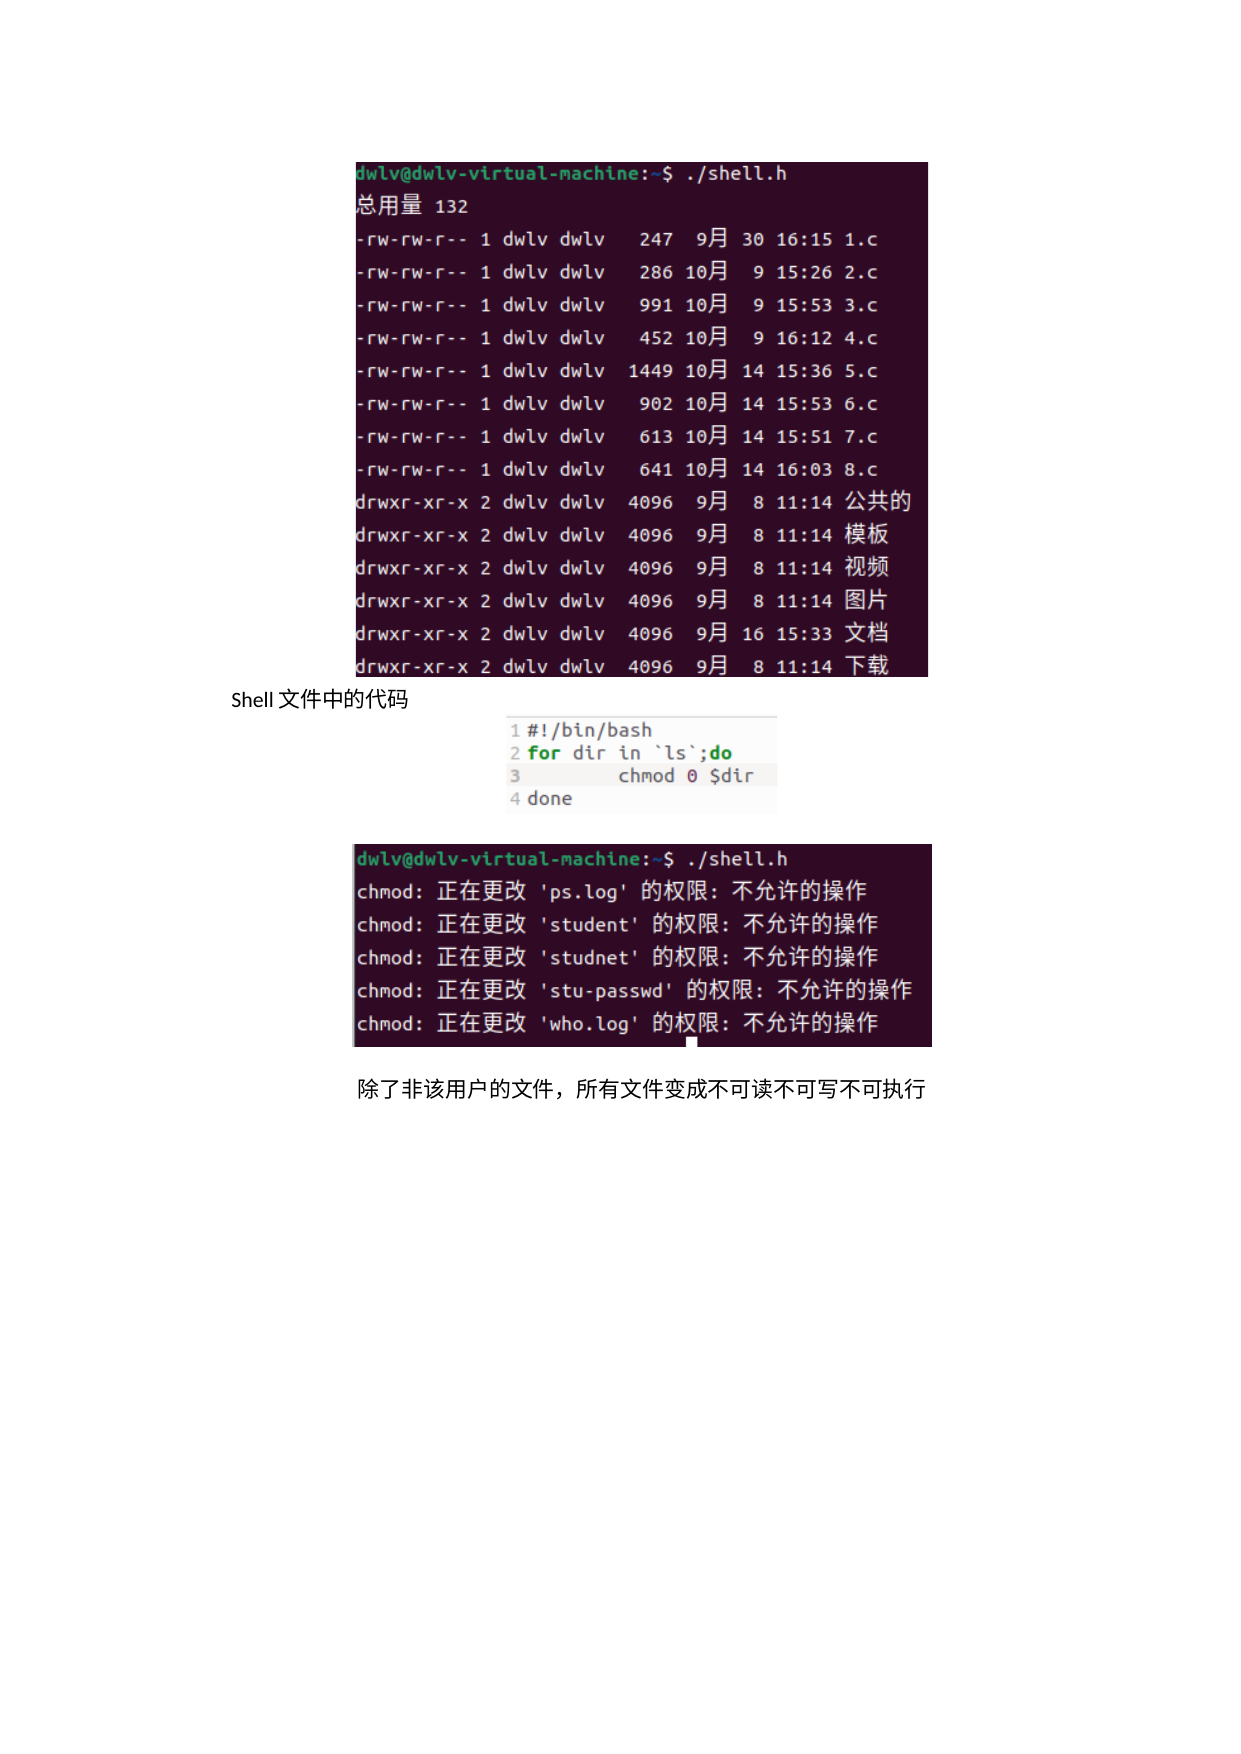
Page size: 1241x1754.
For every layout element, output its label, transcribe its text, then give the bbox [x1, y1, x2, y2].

picture [355, 162, 929, 677]
text 除了非该用户的文件，所有文件变成不可读不可写不可执行 [187, 1072, 1053, 1104]
picture [506, 714, 778, 814]
picture [352, 844, 932, 1047]
text Shell文件中的代码 [187, 682, 1053, 714]
